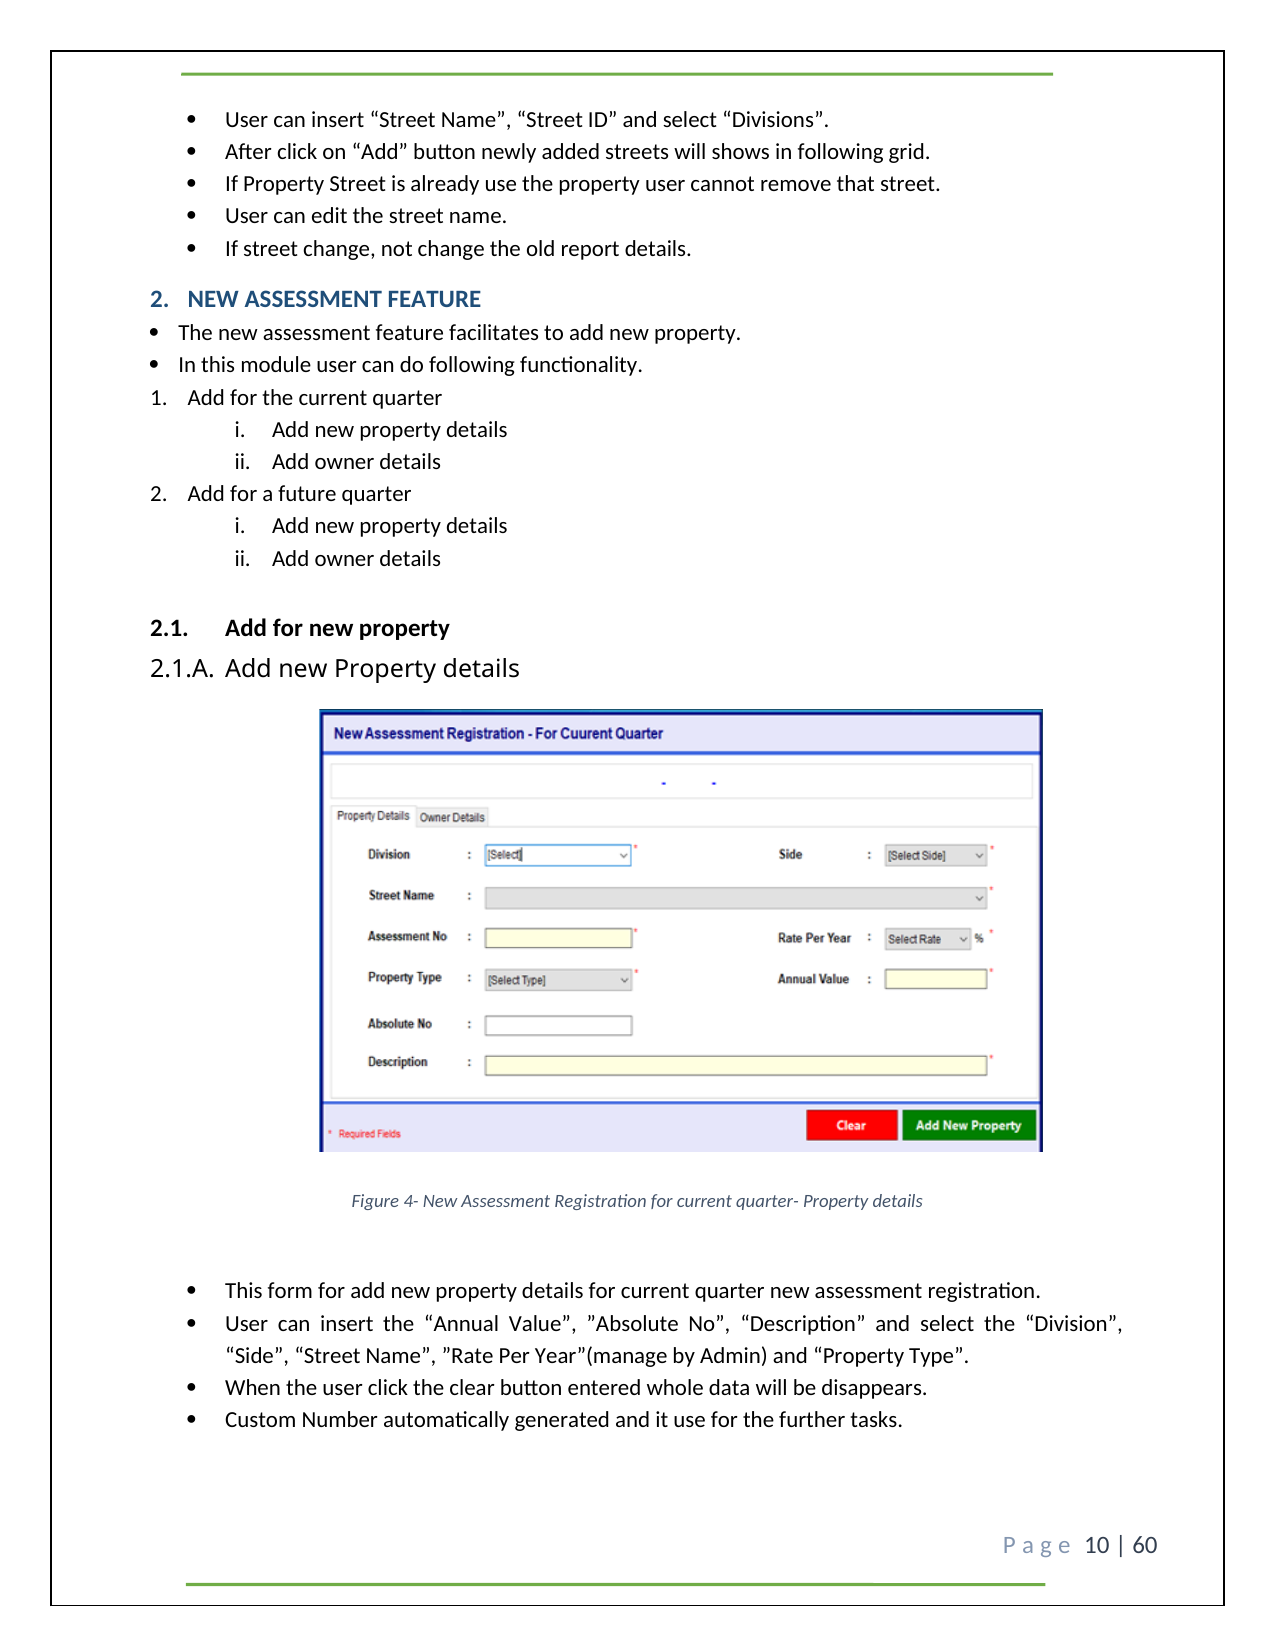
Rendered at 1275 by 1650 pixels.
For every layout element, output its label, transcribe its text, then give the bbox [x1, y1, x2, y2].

list The new assessment feature facilitates to add new property. [150, 318, 1138, 346]
list If street change, not change the old report details. [187, 234, 1092, 262]
list Custom Number automatically generated and it use for the further tasks. [187, 1405, 1125, 1433]
list Add new property details [234, 512, 1200, 539]
list After click on “Add” button newly added streets will shows in following grid. [187, 137, 1092, 165]
subtitle Add for new property [150, 612, 1125, 642]
subtitle NEW ASSESSMENT FEATURE [150, 283, 1125, 314]
list User can insert “Street Name”, “Street ID” and select “Divisions”. [187, 105, 1092, 133]
list In this module user can do following functionality. [150, 351, 1138, 379]
list User can edit the street name. [187, 202, 1092, 229]
list When the user click the clear button entered whole data will be disappears. [187, 1373, 1125, 1401]
subtitle Add new Property details [150, 651, 1125, 685]
list User can insert the “Annual Value”, ”Absolute No”, “Description” and select the “Division”, “Side”, “Street Name”, ”Rate Per Year”(manage by Admin) and “Property Type”. [187, 1309, 1125, 1369]
list This form for add new property details for current quarter new assessment registration. [187, 1276, 1125, 1304]
list Add for the current quarter [150, 383, 1200, 411]
list Add owner details [234, 447, 1200, 475]
list Add for a future quarter [150, 479, 1107, 507]
list Add owner details [234, 544, 1200, 572]
list If Property Street is already use the property user cannot remove that street. [187, 169, 1092, 197]
list Add new property details [234, 415, 1200, 443]
